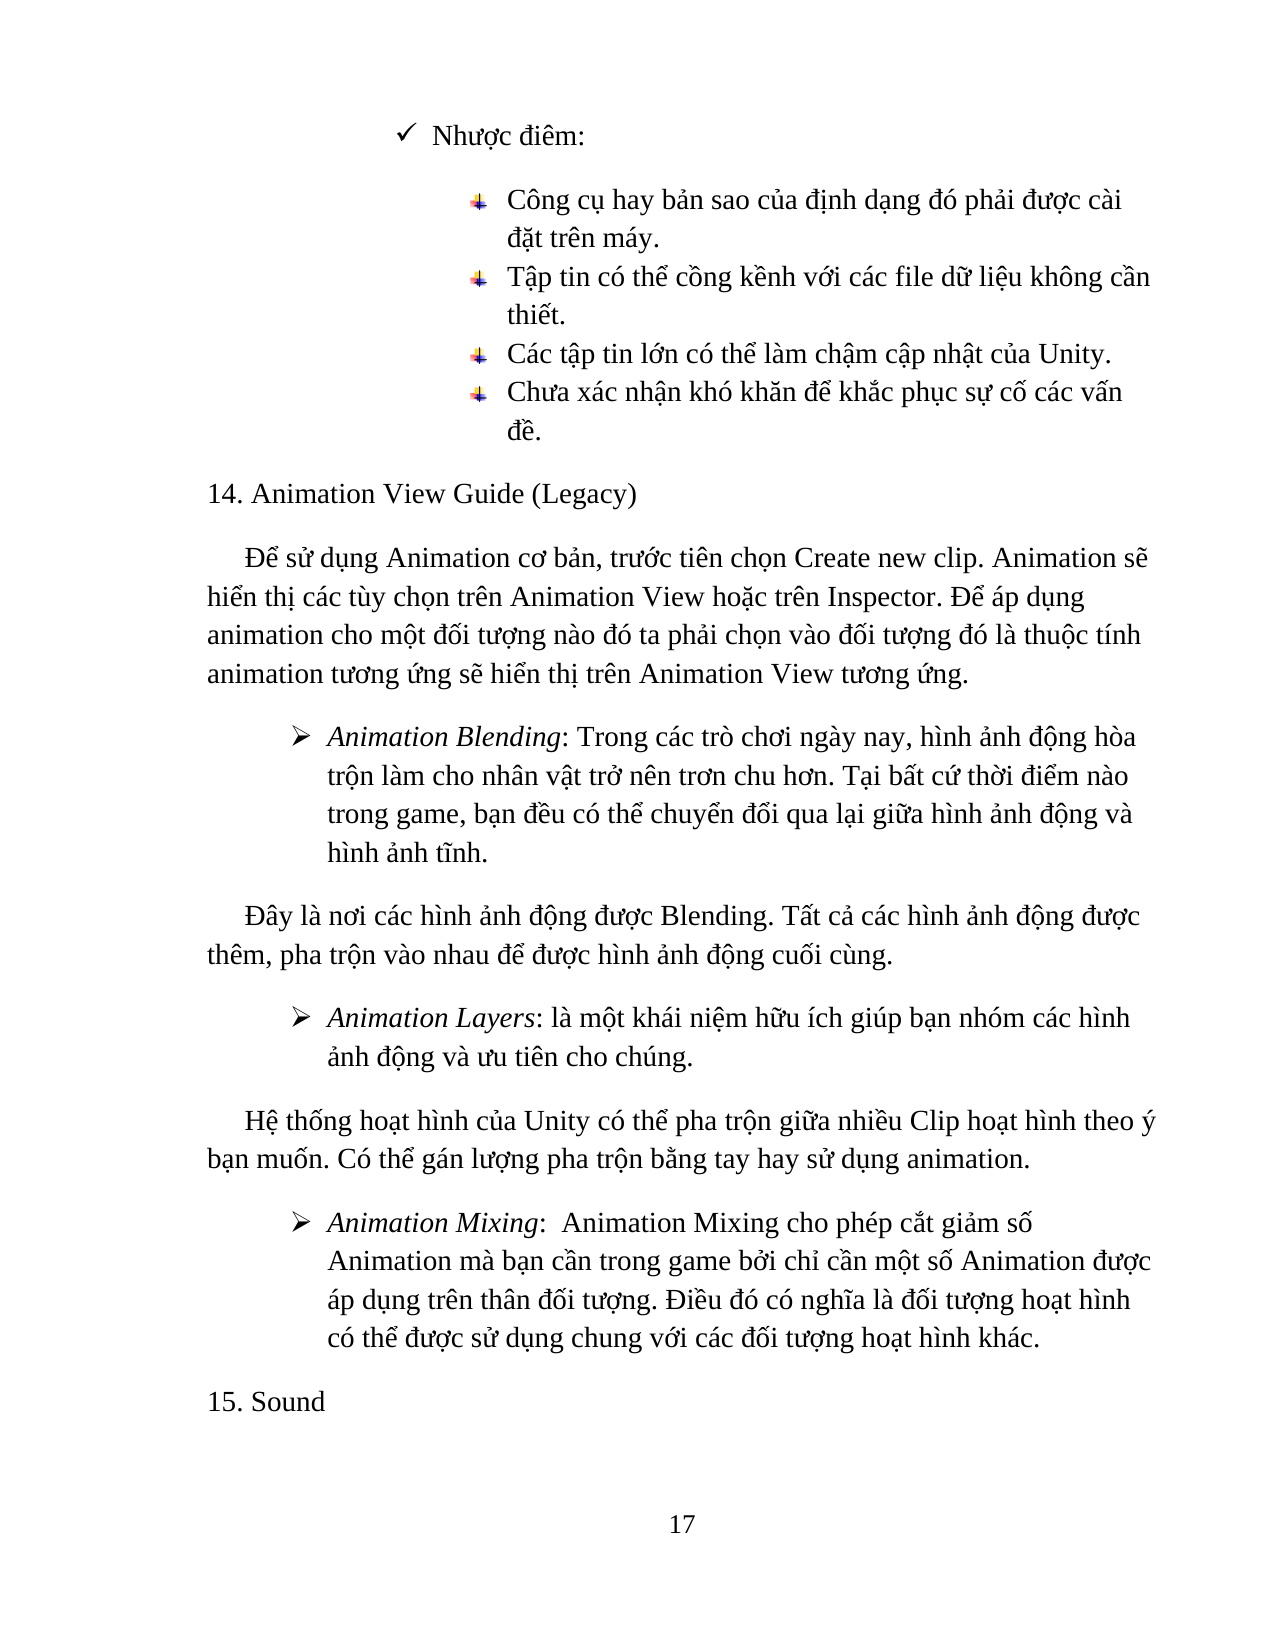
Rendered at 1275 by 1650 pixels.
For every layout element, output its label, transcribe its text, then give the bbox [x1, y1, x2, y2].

list Tập tin có thể cồng kềnh với các file dữ liệu không cần thiết. [469, 259, 1157, 331]
list Nhược điêm: [394, 118, 1157, 152]
list Animation Blending: Trong các trò chơi ngày nay, hình ảnh động hòa trộn làm cho nhân vật trở nên trơn chu hơn. Tại bất cứ thời điểm nào trong game, bạn đều có thể chuyển đổi qua lại giữa hình ảnh động và hình ảnh tĩnh. [289, 719, 1157, 868]
text Để sử dụng Animation cơ bản, trước tiên chọn Create new clip. Animation sẽ hiển thị các tùy chọn trên Animation View hoặc trên Inspector. Để áp dụng animation cho một đối tượng nào đó ta phải chọn vào đối tượng đó là thuộc tính animation tương ứng sẽ hiển thị trên Animation View tương ứng. [207, 540, 1157, 689]
list Các tập tin lớn có thể làm chậm cập nhật của Unity. [469, 336, 1157, 369]
list Animation Layers: là một khái niệm hữu ích giúp bạn nhóm các hình ảnh động và ưu tiên cho chúng. [289, 1001, 1157, 1073]
picture [470, 192, 487, 210]
list Chưa xác nhận khó khăn để khắc phục sự cố các vấn đề. [469, 374, 1157, 447]
list Animation Mixing: Animation Mixing cho phép cắt giảm số Animation mà bạn cần trong game bởi chỉ cần một số Animation được áp dụng trên thân đối tượng. Điều đó có nghĩa là đối tượng hoạt hình có thể được sử dụng chung với các đối tượng hoạt hình khác. [289, 1205, 1157, 1354]
picture [470, 385, 487, 402]
text Hệ thống hoạt hình của Unity có thể pha trộn giữa nhiều Clip hoạt hình theo ý bạn muốn. Có thể gán lượng pha trộn bằng tay hay sử dụng animation. [207, 1103, 1157, 1175]
text 15. Sound [207, 1384, 1157, 1418]
list Công cụ hay bản sao của định dạng đó phải được cài đặt trên máy. [469, 182, 1157, 254]
picture [470, 269, 487, 287]
text 14. Animation View Guide (Legacy) [207, 477, 1157, 510]
picture [470, 346, 487, 364]
text Đây là nơi các hình ảnh động được Blending. Tất cả các hình ảnh động được thêm, pha trộn vào nhau để được hình ảnh động cuối cùng. [207, 898, 1157, 971]
